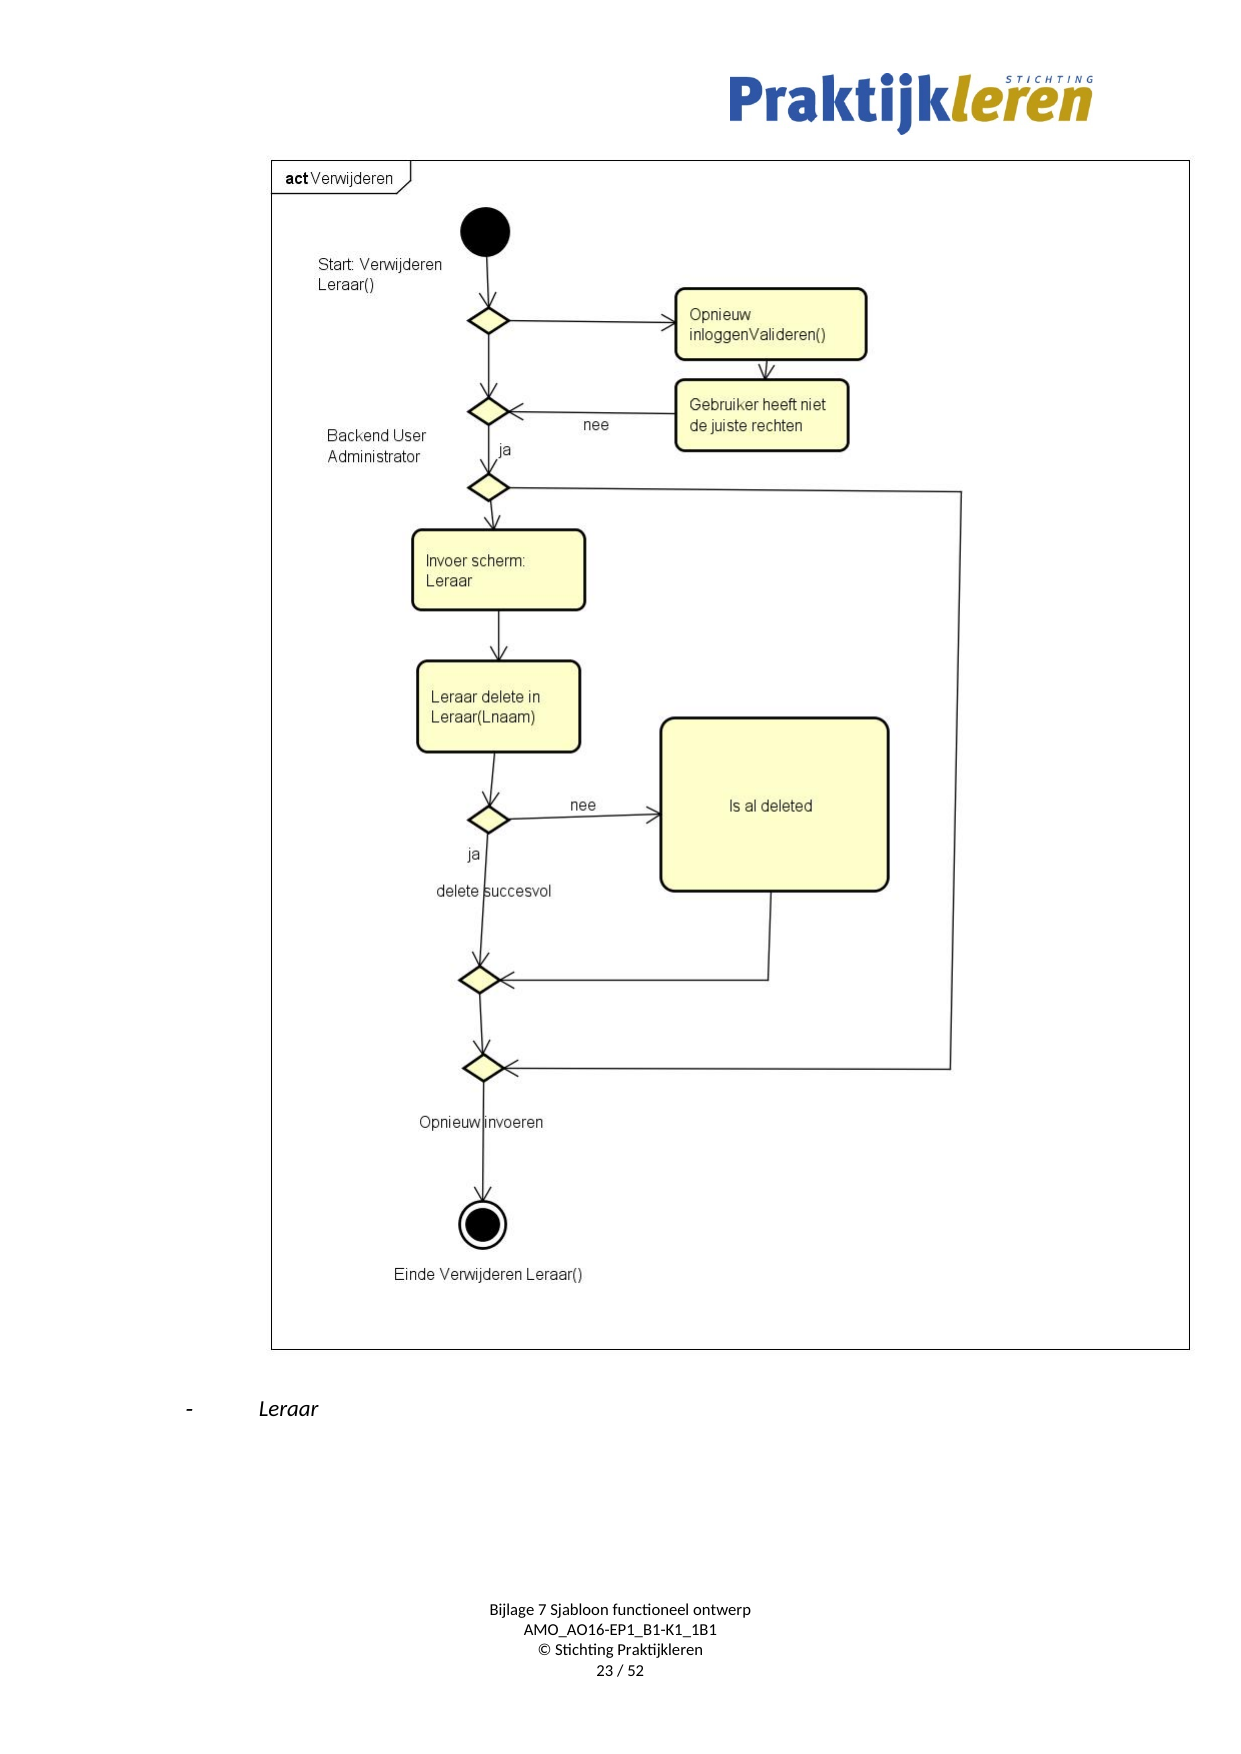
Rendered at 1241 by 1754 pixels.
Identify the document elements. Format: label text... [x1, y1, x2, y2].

picture [258, 147, 1203, 1362]
list Leraar [185, 1394, 1093, 1422]
picture [730, 73, 1093, 135]
